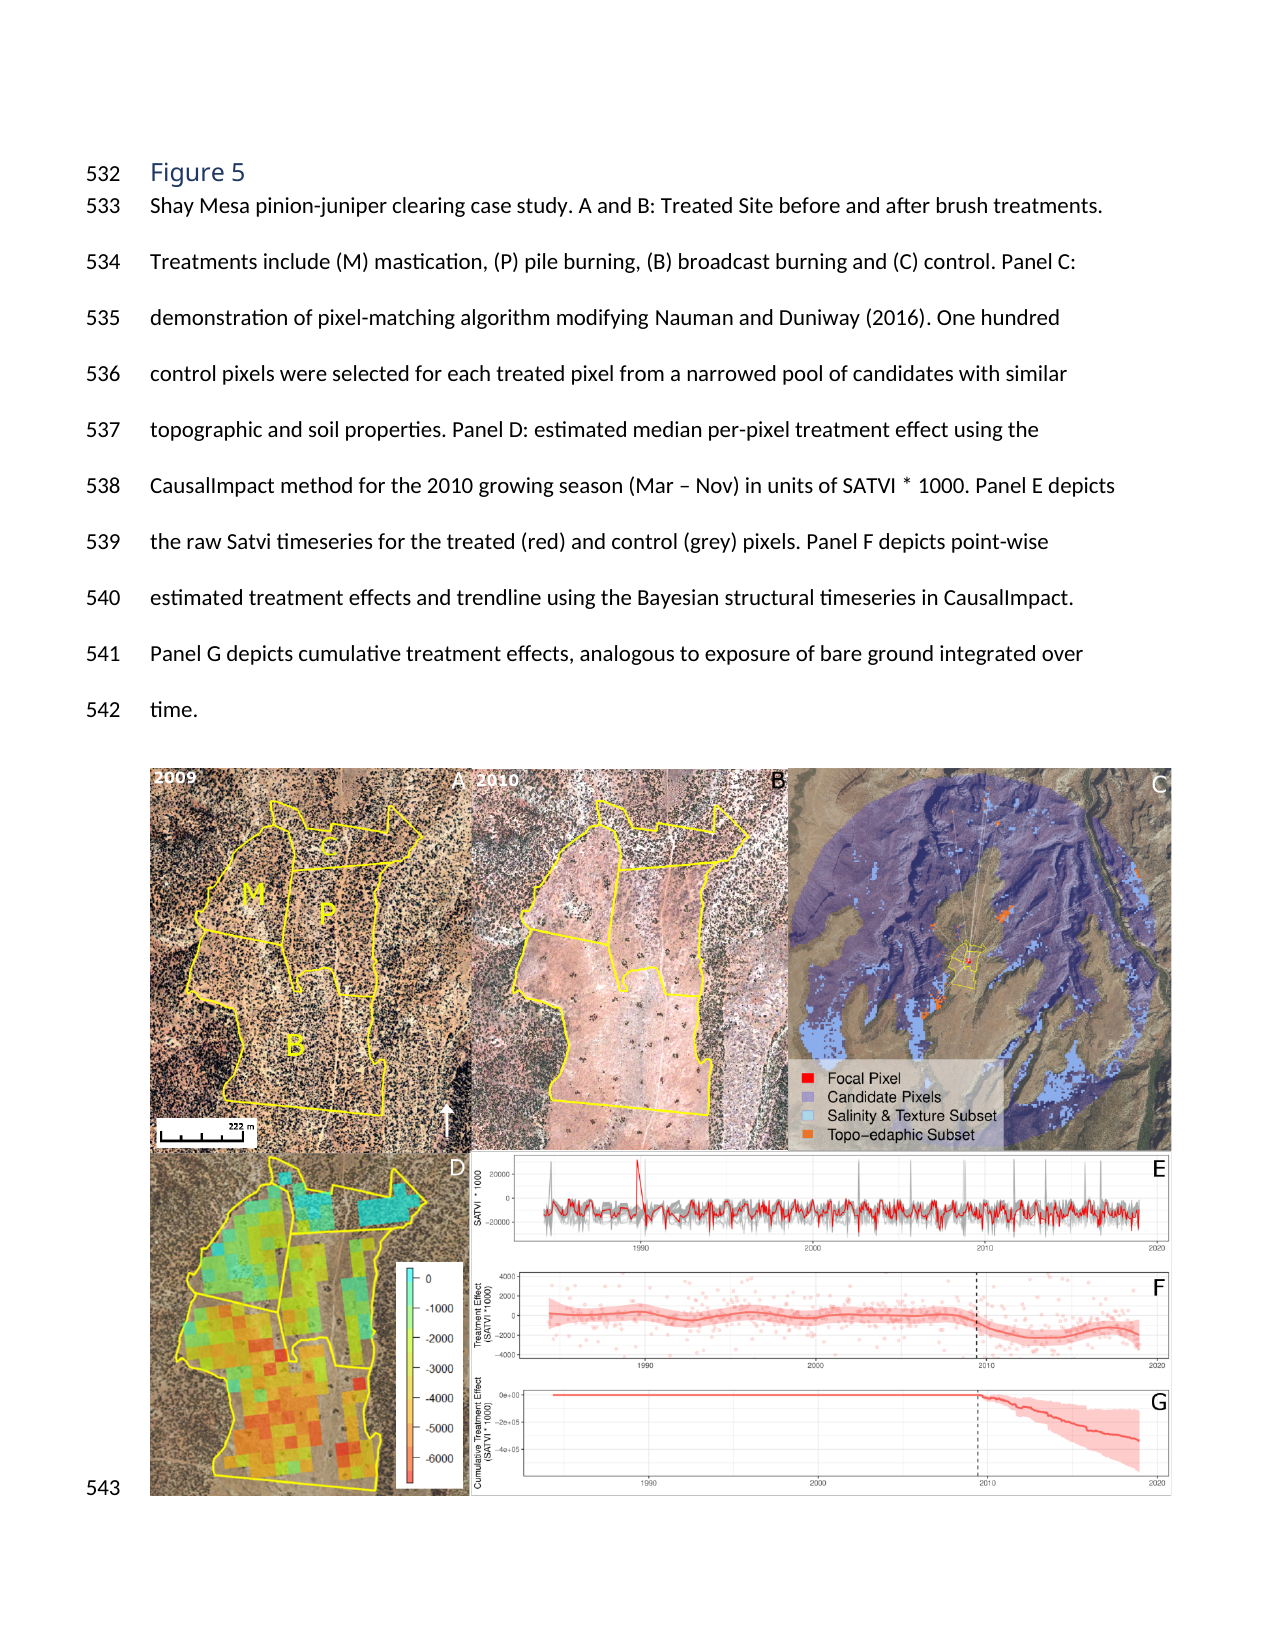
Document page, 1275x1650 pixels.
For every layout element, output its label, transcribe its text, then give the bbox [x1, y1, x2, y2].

subtitle Figure 5 [150, 154, 1125, 188]
text Shay Mesa pinion-juniper clearing case study. A and B: Treated Site before and after brush treatments. Treatments include (M) mastication, (P) pile burning, (B) broadcast burning and (C) control. Panel C: demonstration of pixel-matching algorithm modifying Nauman and Duniway (2016). One hundred control pixels were selected for each treated pixel from a narrowed pool of candidates with similar topographic and soil properties. Panel D: estimated median per-pixel treatment effect using the CausalImpact method for the 2010 growing season (Mar – Nov) in units of SATVI * 1000. Panel E depicts the raw Satvi timeseries for the treated (red) and control (grey) pixels. Panel F depicts point-wise estimated treatment effects and trendline using the Bayesian structural timeseries in CausalImpact. Panel G depicts cumulative treatment effects, analogous to exposure of bare ground integrated over time. [150, 191, 1125, 723]
picture [150, 768, 1172, 1496]
